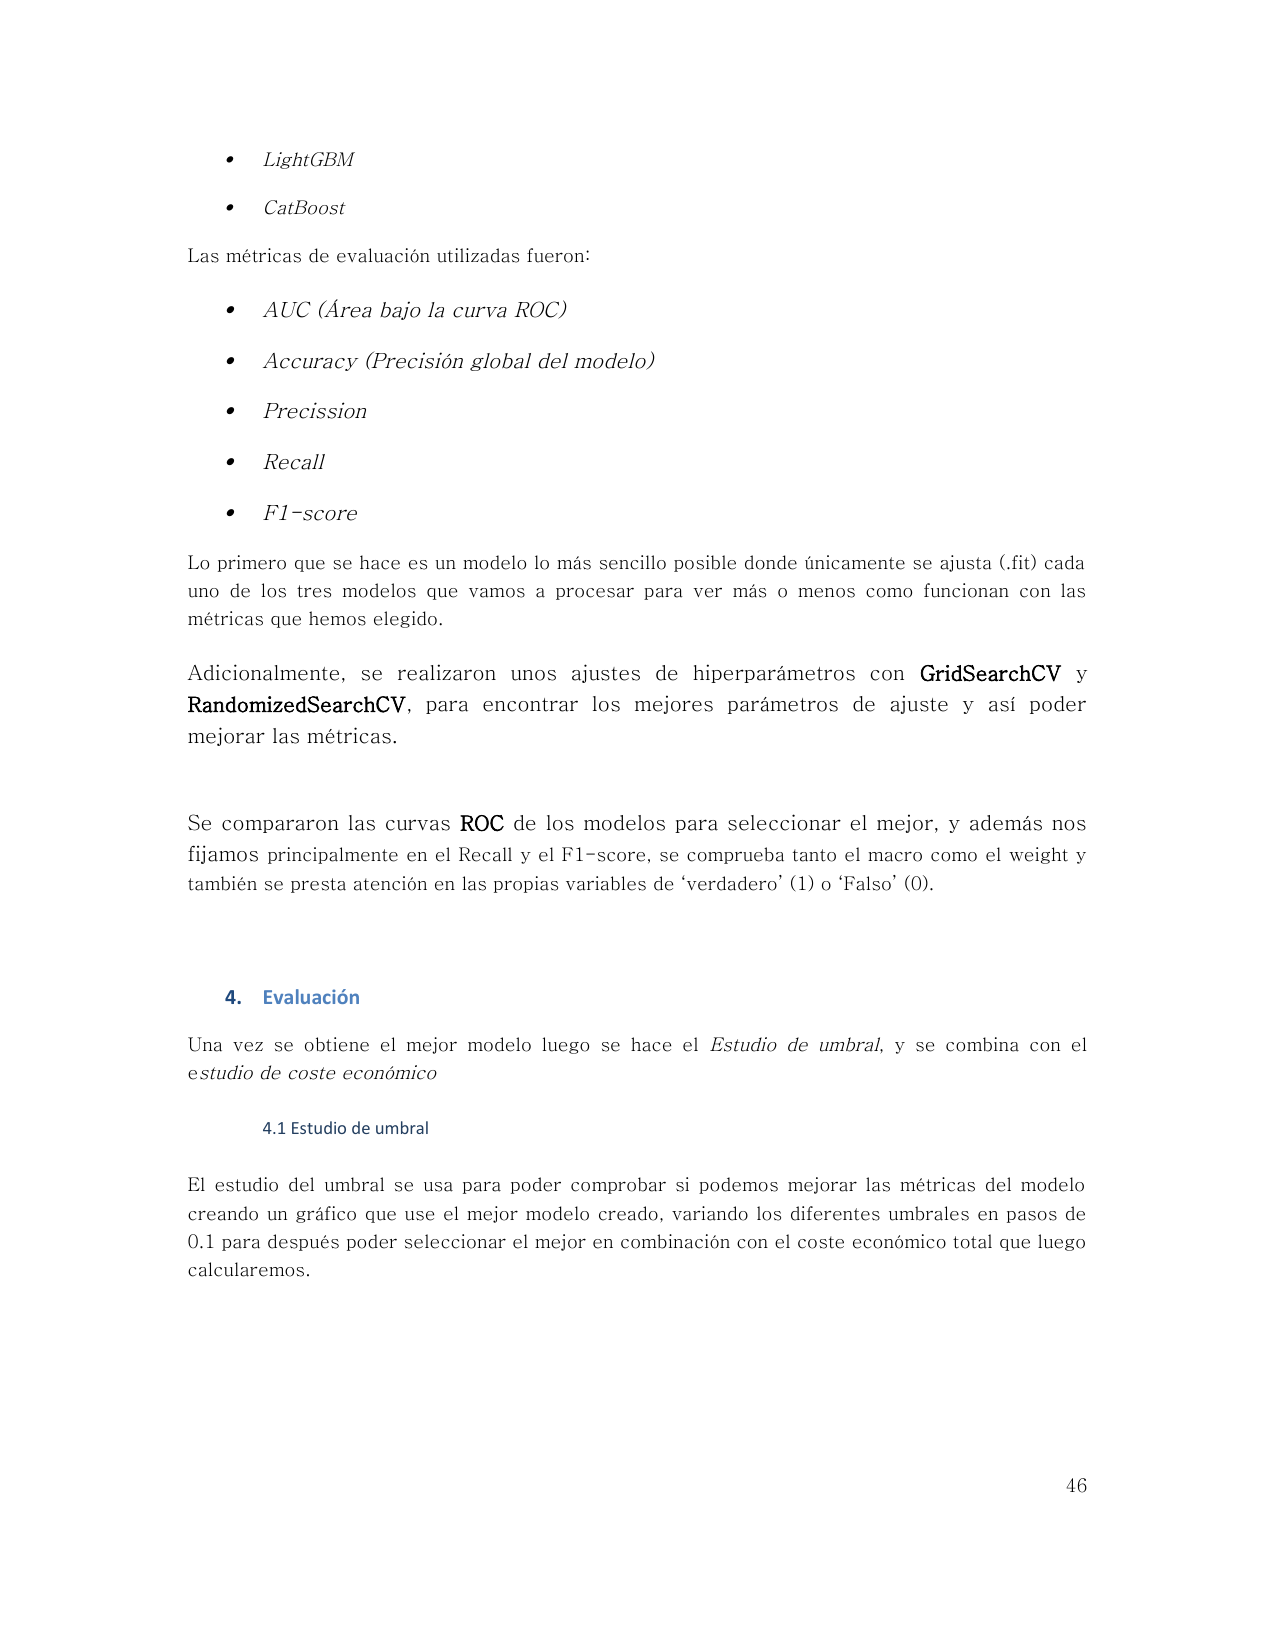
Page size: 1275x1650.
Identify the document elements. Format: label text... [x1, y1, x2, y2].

list Accuracy (Precisión global del modelo) [225, 350, 1087, 373]
list LightGBM [225, 150, 1087, 170]
text Las métricas de evaluación utilizadas fueron: [187, 246, 1087, 265]
text Una vez se obtiene el mejor modelo luego se hace el Estudio de umbral, y se combina con el estudio de coste económico [187, 1035, 1087, 1082]
subtitle 4.1 Estudio de umbral [187, 1116, 1087, 1139]
list F1-score [225, 502, 1087, 525]
text Lo primero que se hace es un modelo lo más sencillo posible donde únicamente se ajusta (.fit) cada uno de los tres modelos que vamos a procesar para ver más o menos como funcionan con las métricas que hemos elegido. [187, 553, 1087, 628]
text El estudio del umbral se usa para poder comprobar si podemos mejorar las métricas del modelo creando un gráfico que use el mejor modelo creado, variando los diferentes umbrales en pasos de 0.1 para después poder seleccionar el mejor en combinación con el coste económico total que luego calcularemos. [187, 1176, 1087, 1279]
subtitle Evaluación [225, 983, 1087, 1010]
list Precission [225, 401, 1087, 423]
list CatBoost [225, 198, 1087, 218]
list AUC (Área bajo la curva ROC) [225, 299, 1087, 322]
text Se compararon las curvas ROC de los modelos para seleccionar el mejor, y además nos fijamos principalmente en el Recall y el F1-score, se comprueba tanto el macro como el weight y también se presta atención en las propias variables de ‘verdadero’ (1) o ‘Falso’ (0). [187, 781, 1087, 893]
list Recall [225, 452, 1087, 474]
text Adicionalmente, se realizaron unos ajustes de hiperparámetros con GridSearchCV y RandomizedSearchCV, para encontrar los mejores parámetros de ajuste y así poder mejorar las métricas. [187, 663, 1087, 746]
